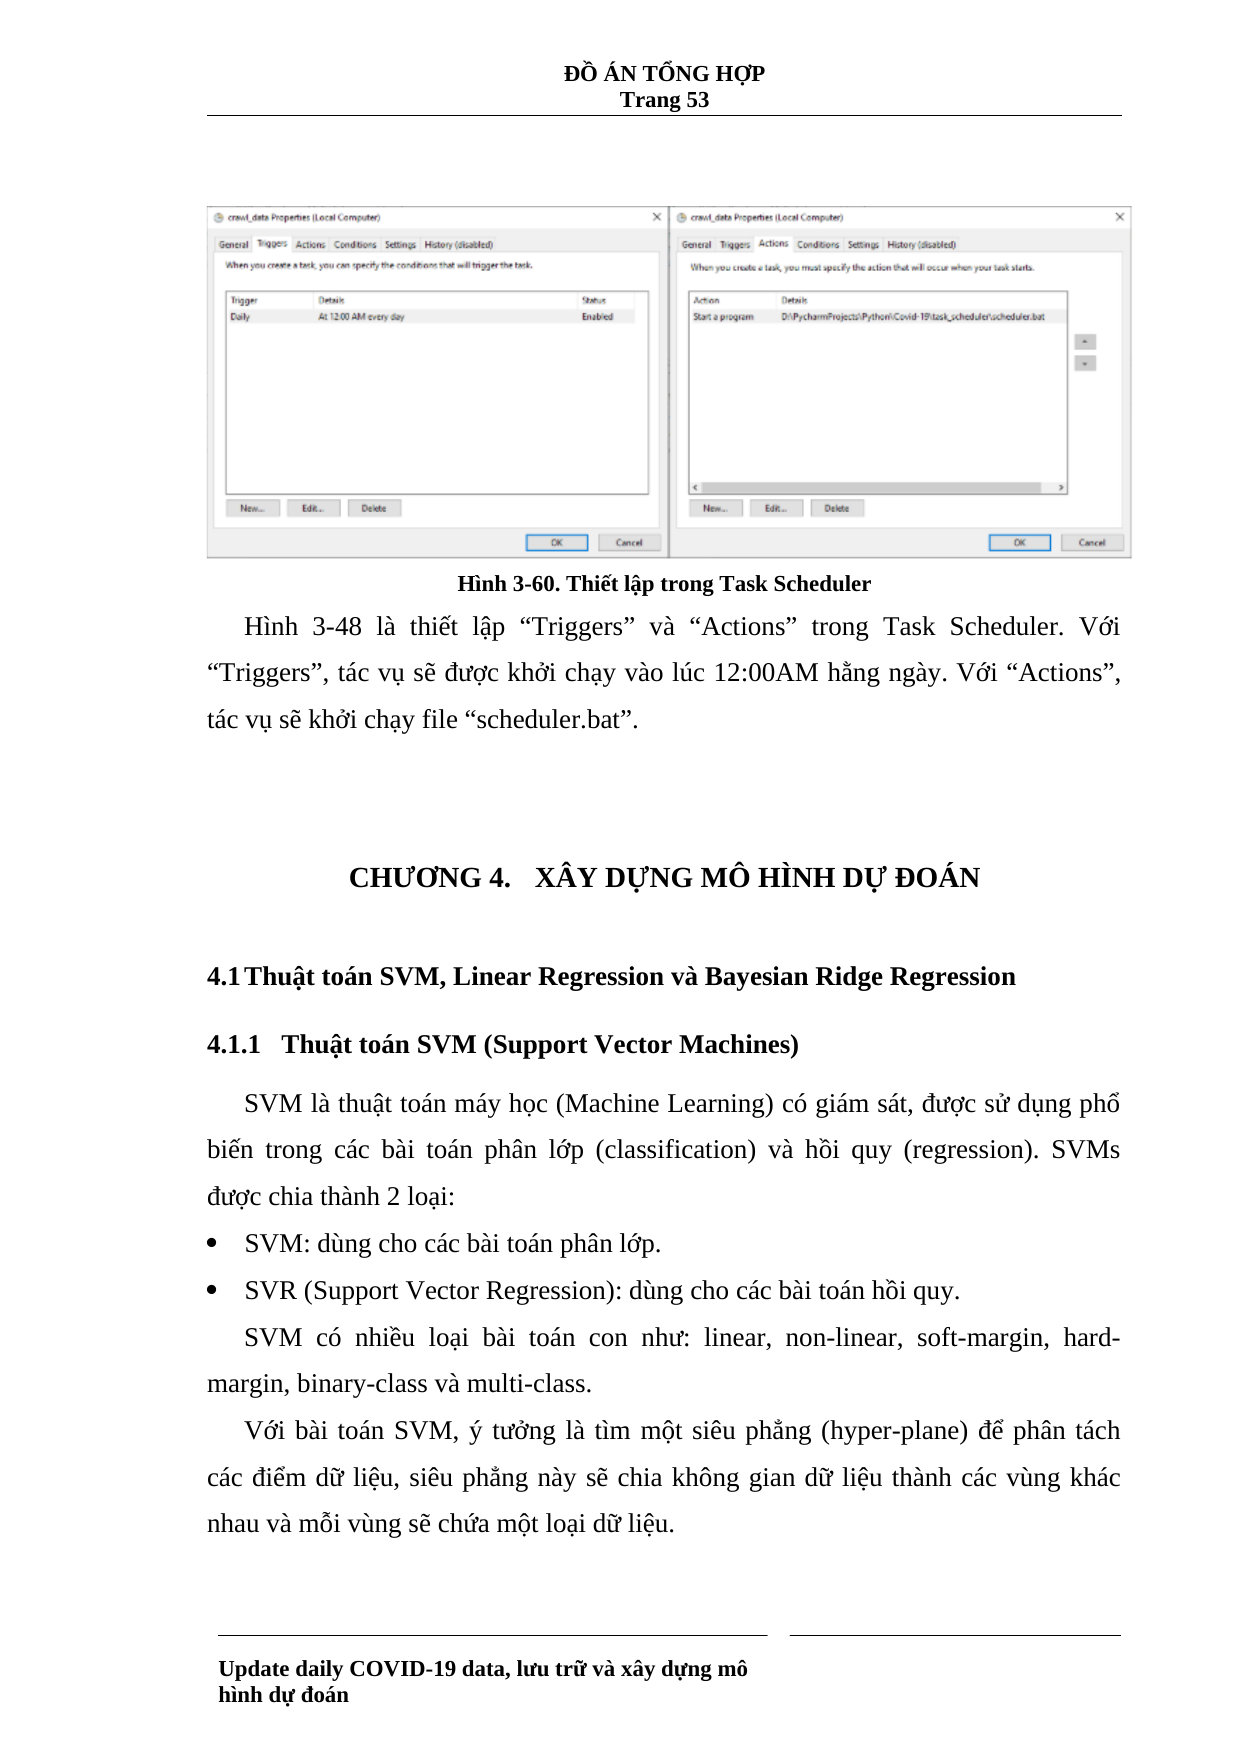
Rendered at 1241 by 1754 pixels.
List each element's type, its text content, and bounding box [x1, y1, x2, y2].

text Với bài toán SVM, ý tưởng là tìm một siêu phẳng (hyper-plane) để phân tách các điểm dữ liệu, siêu phẳng này sẽ chia không gian dữ liệu thành các vùng khác nhau và mỗi vùng sẽ chứa một loại dữ liệu. [207, 1414, 1122, 1538]
subtitle Thuật toán SVM (Support Vector Machines) [207, 1028, 1122, 1059]
text Hình 3-48 là thiết lập “Triggers” và “Actions” trong Task Scheduler. Với “Triggers”, tác vụ sẽ được khởi chạy vào lúc 12:00AM hằng ngày. Với “Actions”, tác vụ sẽ khởi chạy file “scheduler.bat”. [207, 609, 1122, 734]
list SVM: dùng cho các bài toán phân lớp. [207, 1227, 1122, 1258]
subtitle XÂY DỰNG MÔ HÌNH DỰ ĐOÁN [207, 860, 1122, 893]
subtitle Thuật toán SVM, Linear Regression và Bayesian Ridge Regression [207, 960, 1122, 991]
picture [206, 206, 1133, 560]
list SVR (Support Vector Regression): dùng cho các bài toán hồi quy. [207, 1274, 1122, 1305]
text SVM có nhiều loại bài toán con như: linear, non-linear, soft-margin, hard-margin, binary-class và multi-class. [207, 1321, 1122, 1398]
text SVM là thuật toán máy học (Machine Learning) có giám sát, được sử dụng phổ biến trong các bài toán phân lớp (classification) và hồi quy (regression). SVMs được chia thành 2 loại: [207, 1087, 1122, 1211]
